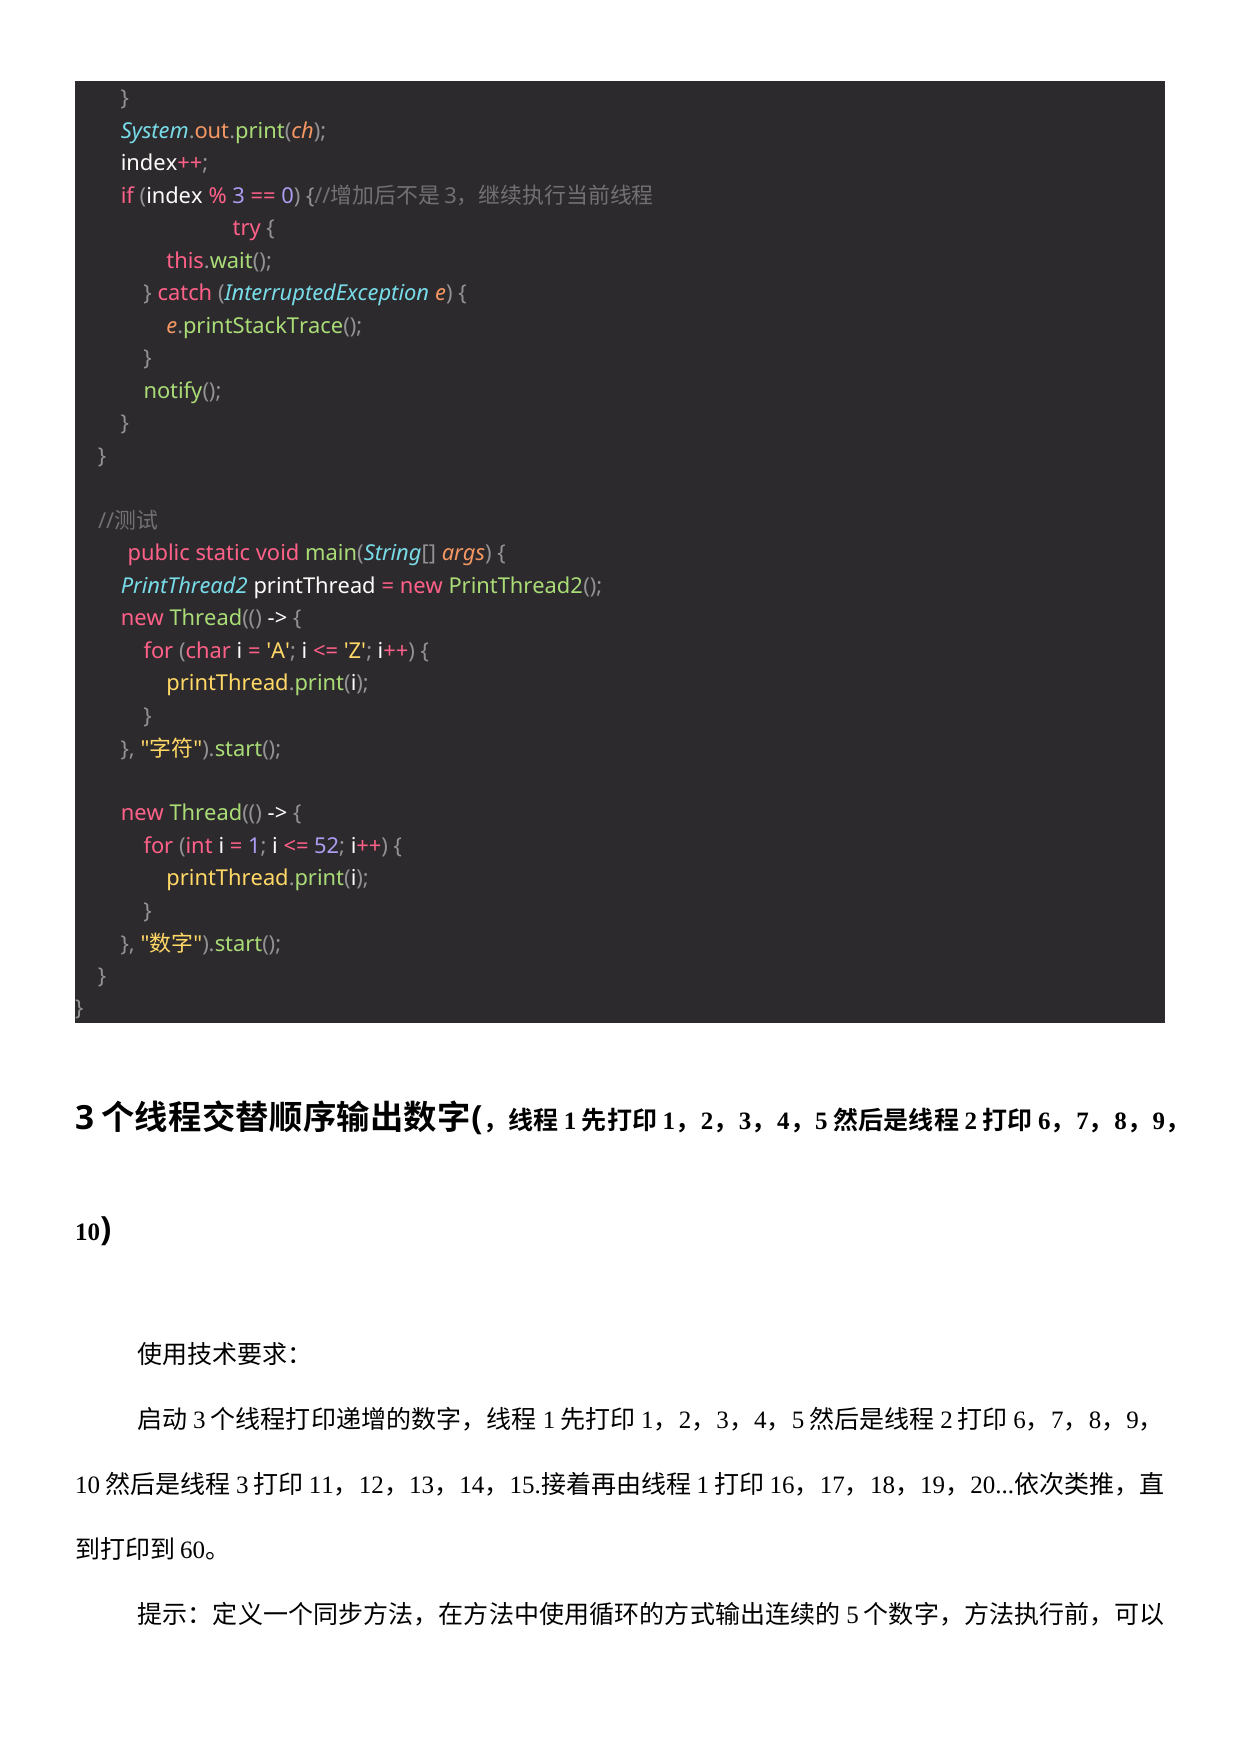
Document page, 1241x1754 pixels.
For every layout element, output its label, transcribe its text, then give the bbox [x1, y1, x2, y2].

subtitle 3个线程交替顺序输出数字(，线程1先打印1，2，3，4，5然后是线程2打印6，7，8，9，10) [75, 1083, 1165, 1260]
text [75, 81, 1165, 1023]
text 启动3个线程打印递增的数字，线程1先打印1，2，3，4，5然后是线程2打印6，7，8，9，10然后是线程3打印11，12，13，14，15.接着再由线程1打印16，17，18，19，20...依次类推，直到打印到60。 [75, 1385, 1165, 1580]
text 使用技术要求： [75, 1320, 1165, 1385]
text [75, 1580, 1165, 1645]
